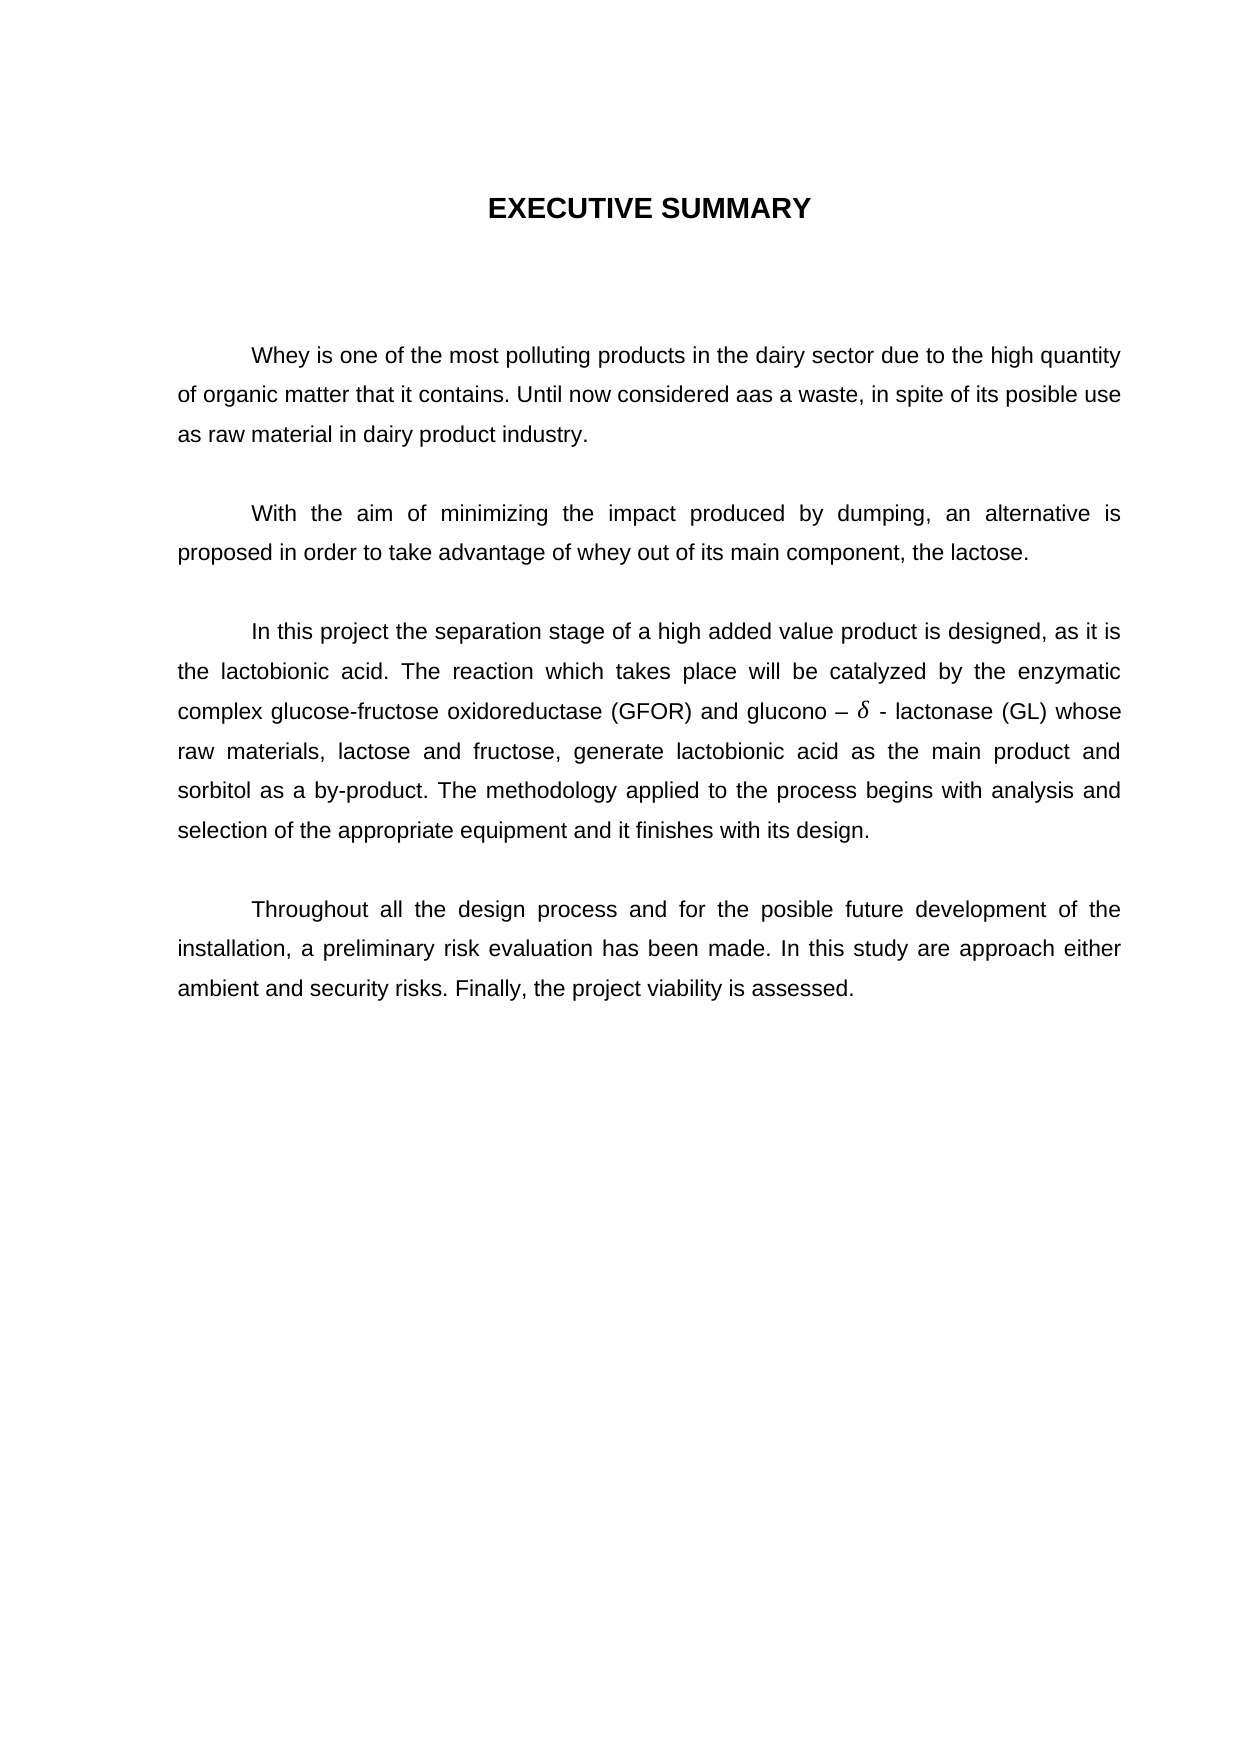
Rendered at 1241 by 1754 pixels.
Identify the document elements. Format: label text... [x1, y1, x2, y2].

text EXECUTIVE SUMMARY [177, 191, 1122, 224]
text In this project the separation stage of a high added value product is designed, as it is the lactobionic acid. The reaction which takes place will be catalyzed by the enzymatic complex glucose-fructose oxidoreductase (GFOR) and glucono – - lactonase (GL) whose raw materials, lactose and fructose, generate lactobionic acid as the main product and sorbitol as a by-product. The methodology applied to the process begins with analysis and selection of the appropriate equipment and it finishes with its design. [177, 618, 1122, 843]
text Whey is one of the most polluting products in the dairy sector due to the high quantity of organic matter that it contains. Until now considered aas a waste, in spite of its posible use as raw material in dairy product industry. [177, 342, 1122, 447]
text With the aim of minimizing the impact produced by dumping, an alternative is proposed in order to take advantage of whey out of its main component, the lactose. [177, 500, 1122, 566]
text Throughout all the design process and for the posible future development of the installation, a preliminary risk evaluation has been made. In this study are approach either ambient and security risks. Finally, the project viability is assessed. [177, 896, 1122, 1001]
